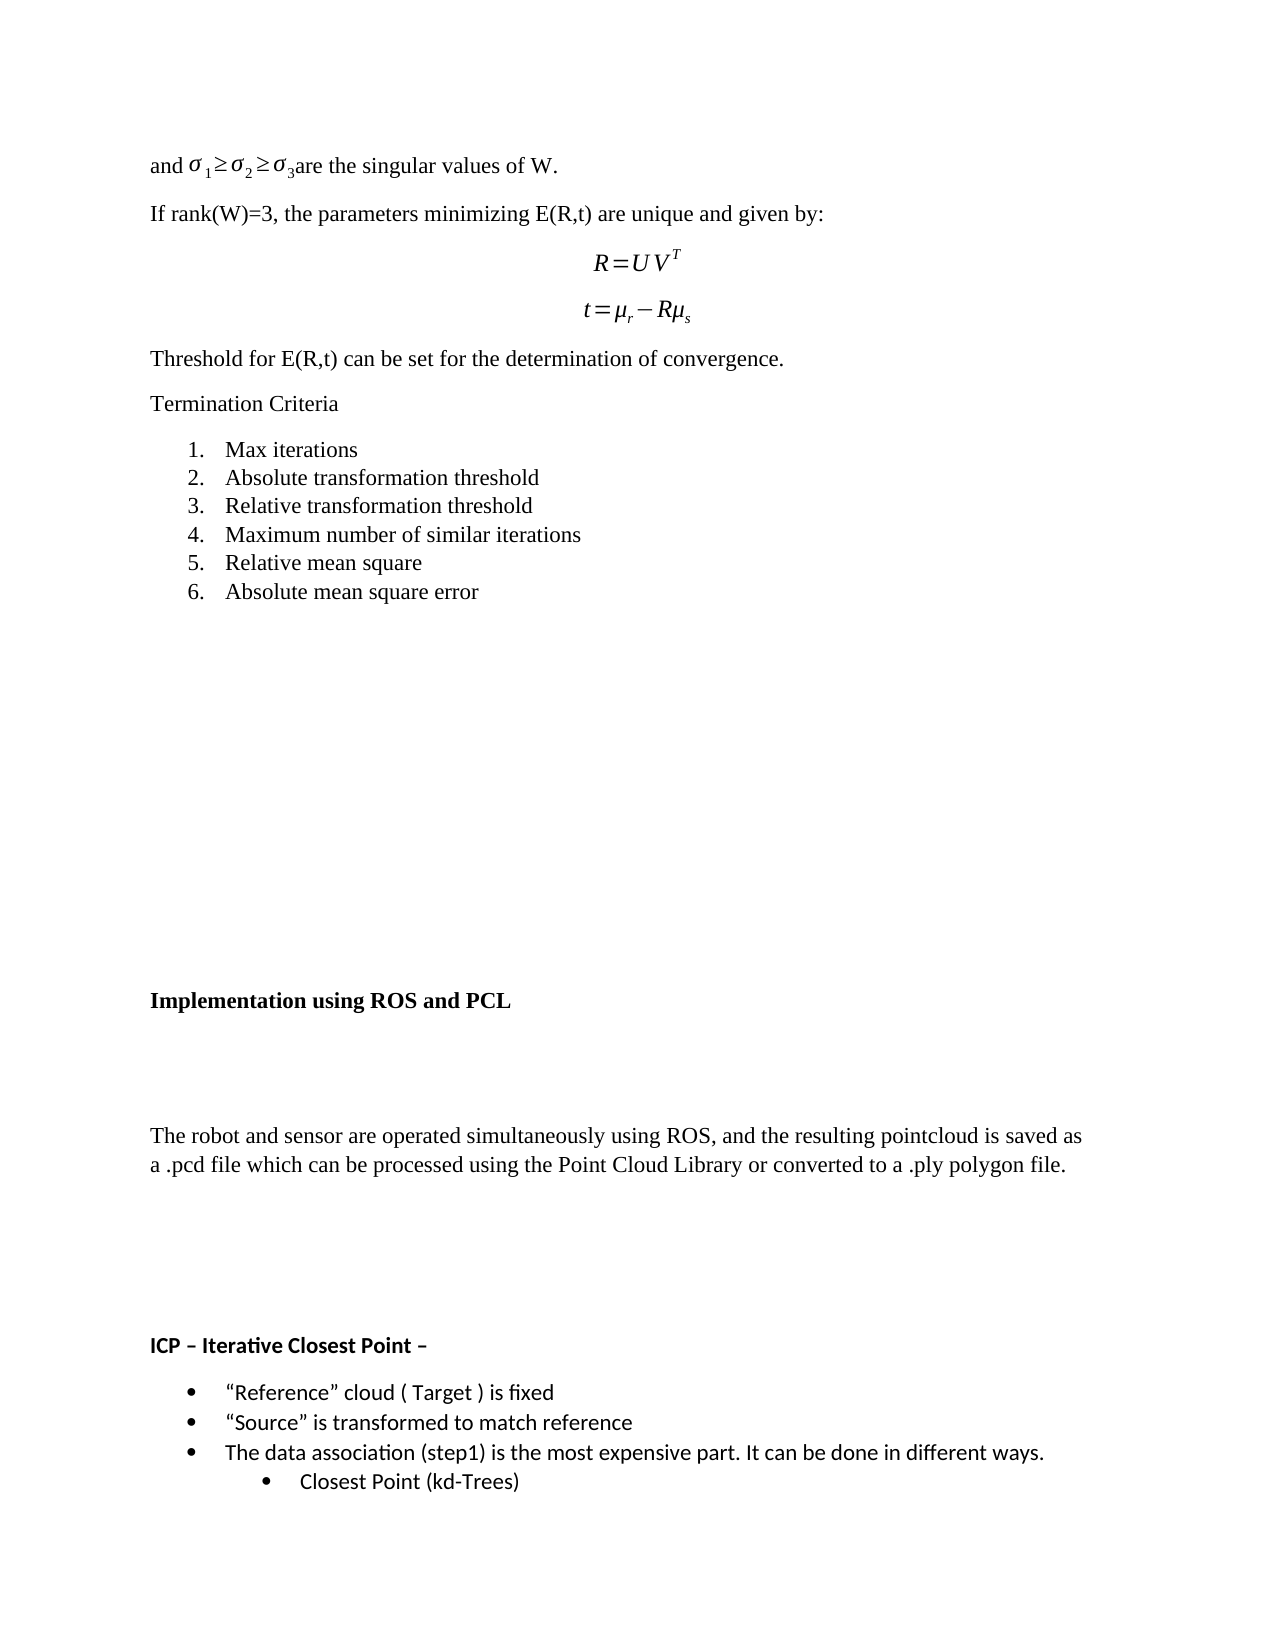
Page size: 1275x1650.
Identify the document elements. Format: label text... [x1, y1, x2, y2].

text If rank(W)=3, the parameters minimizing E(R,t) are unique and given by: [150, 200, 1125, 226]
list Maximum number of similar iterations [187, 521, 1125, 547]
list “Reference” cloud ( Target ) is fixed [187, 1378, 1125, 1406]
text and are the singular values of W. [150, 150, 1125, 181]
list “Source” is transformed to match reference [187, 1408, 1125, 1436]
list Relative transformation threshold [187, 492, 1125, 519]
text Threshold for E(R,t) can be set for the determination of convergence. [150, 345, 1125, 372]
text Termination Criteria [150, 391, 1125, 417]
list Closest Point (kd-Trees) [262, 1467, 1125, 1495]
list Absolute mean square error [187, 578, 1125, 604]
list Relative mean square [187, 549, 1125, 576]
text Implementation using ROS and PCL [150, 987, 1125, 1014]
text The robot and sensor are operated simultaneously using ROS, and the resulting pointcloud is saved as a .pcd file which can be processed using the Point Cloud Library or converted to a .ply polygon file. [150, 1123, 1125, 1177]
text ICP – Iterative Closest Point – [150, 1331, 1125, 1359]
list Max iterations [187, 436, 1125, 462]
list The data association (step1) is the most expensive part. It can be done in different ways. [187, 1438, 1125, 1466]
list Absolute transformation threshold [187, 464, 1125, 490]
